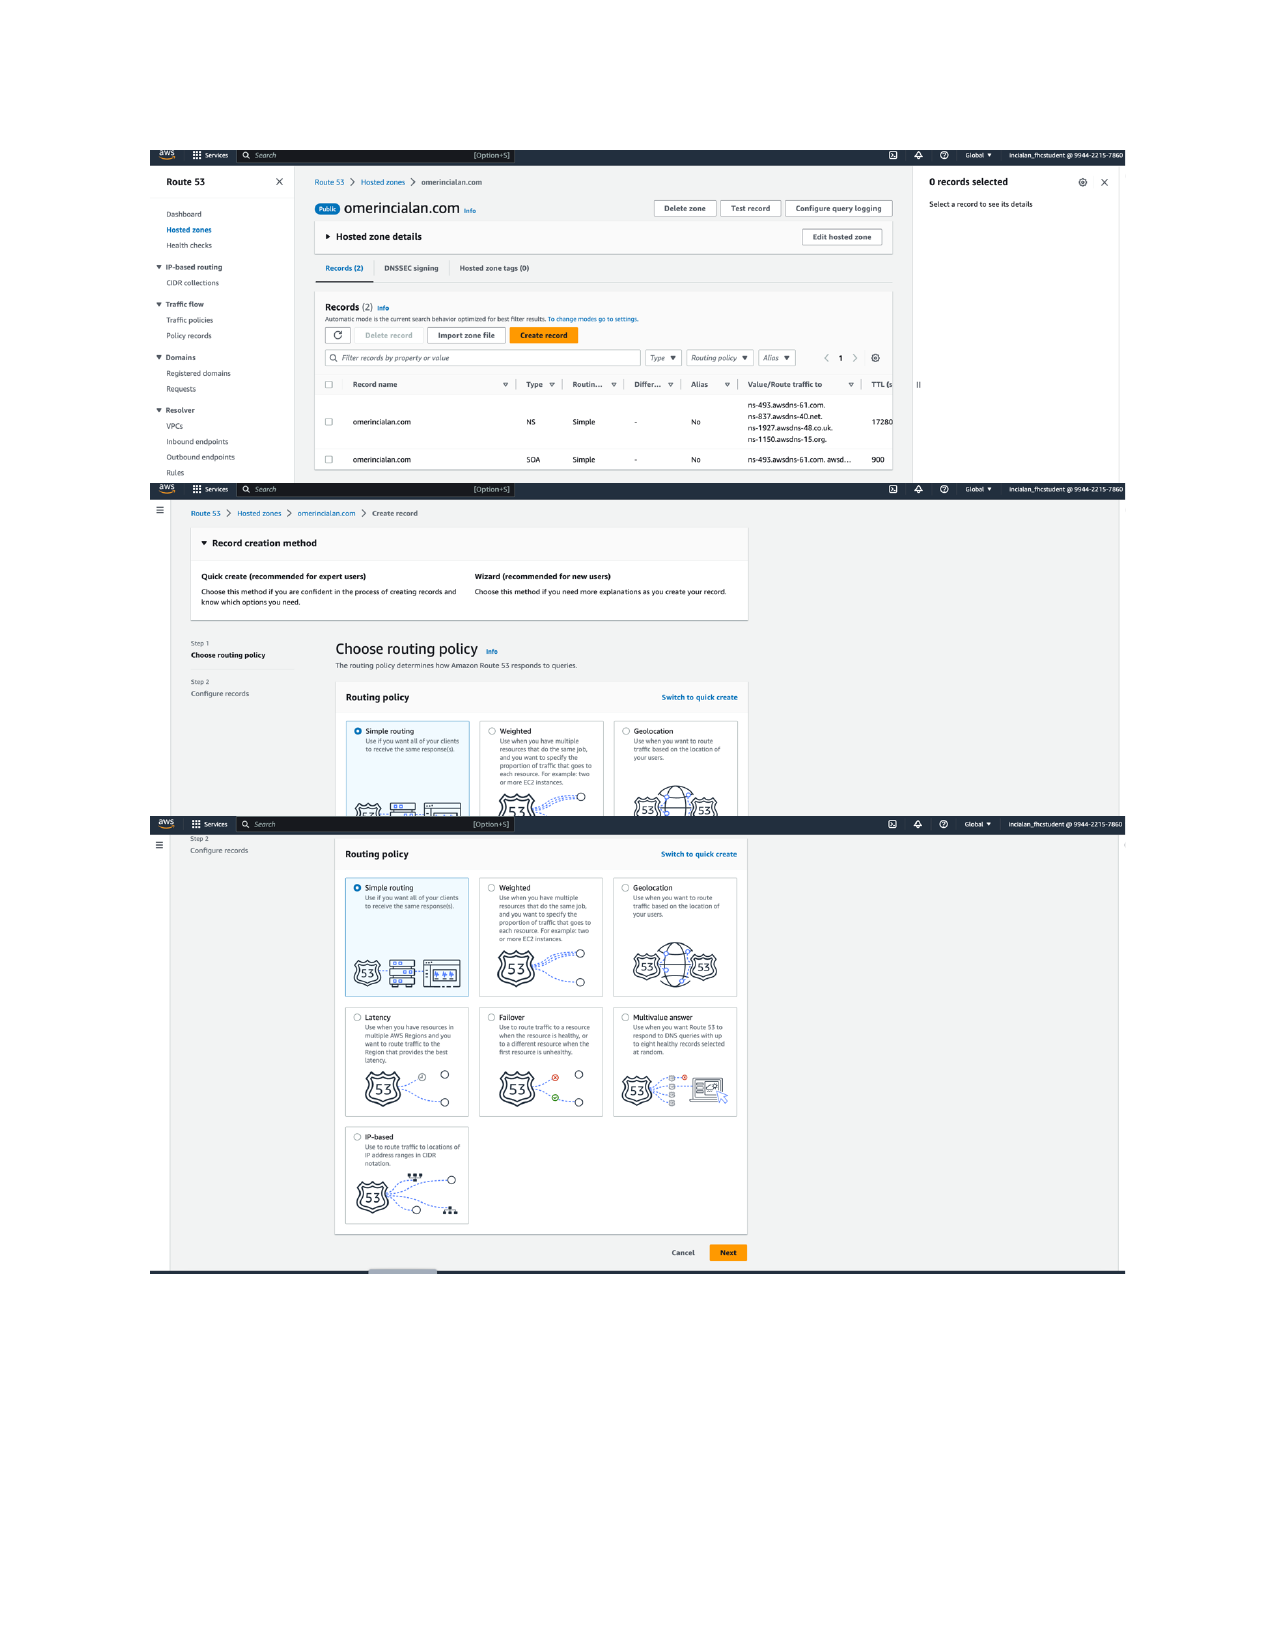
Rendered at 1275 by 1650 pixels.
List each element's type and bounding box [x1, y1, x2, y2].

picture [150, 150, 1125, 1274]
